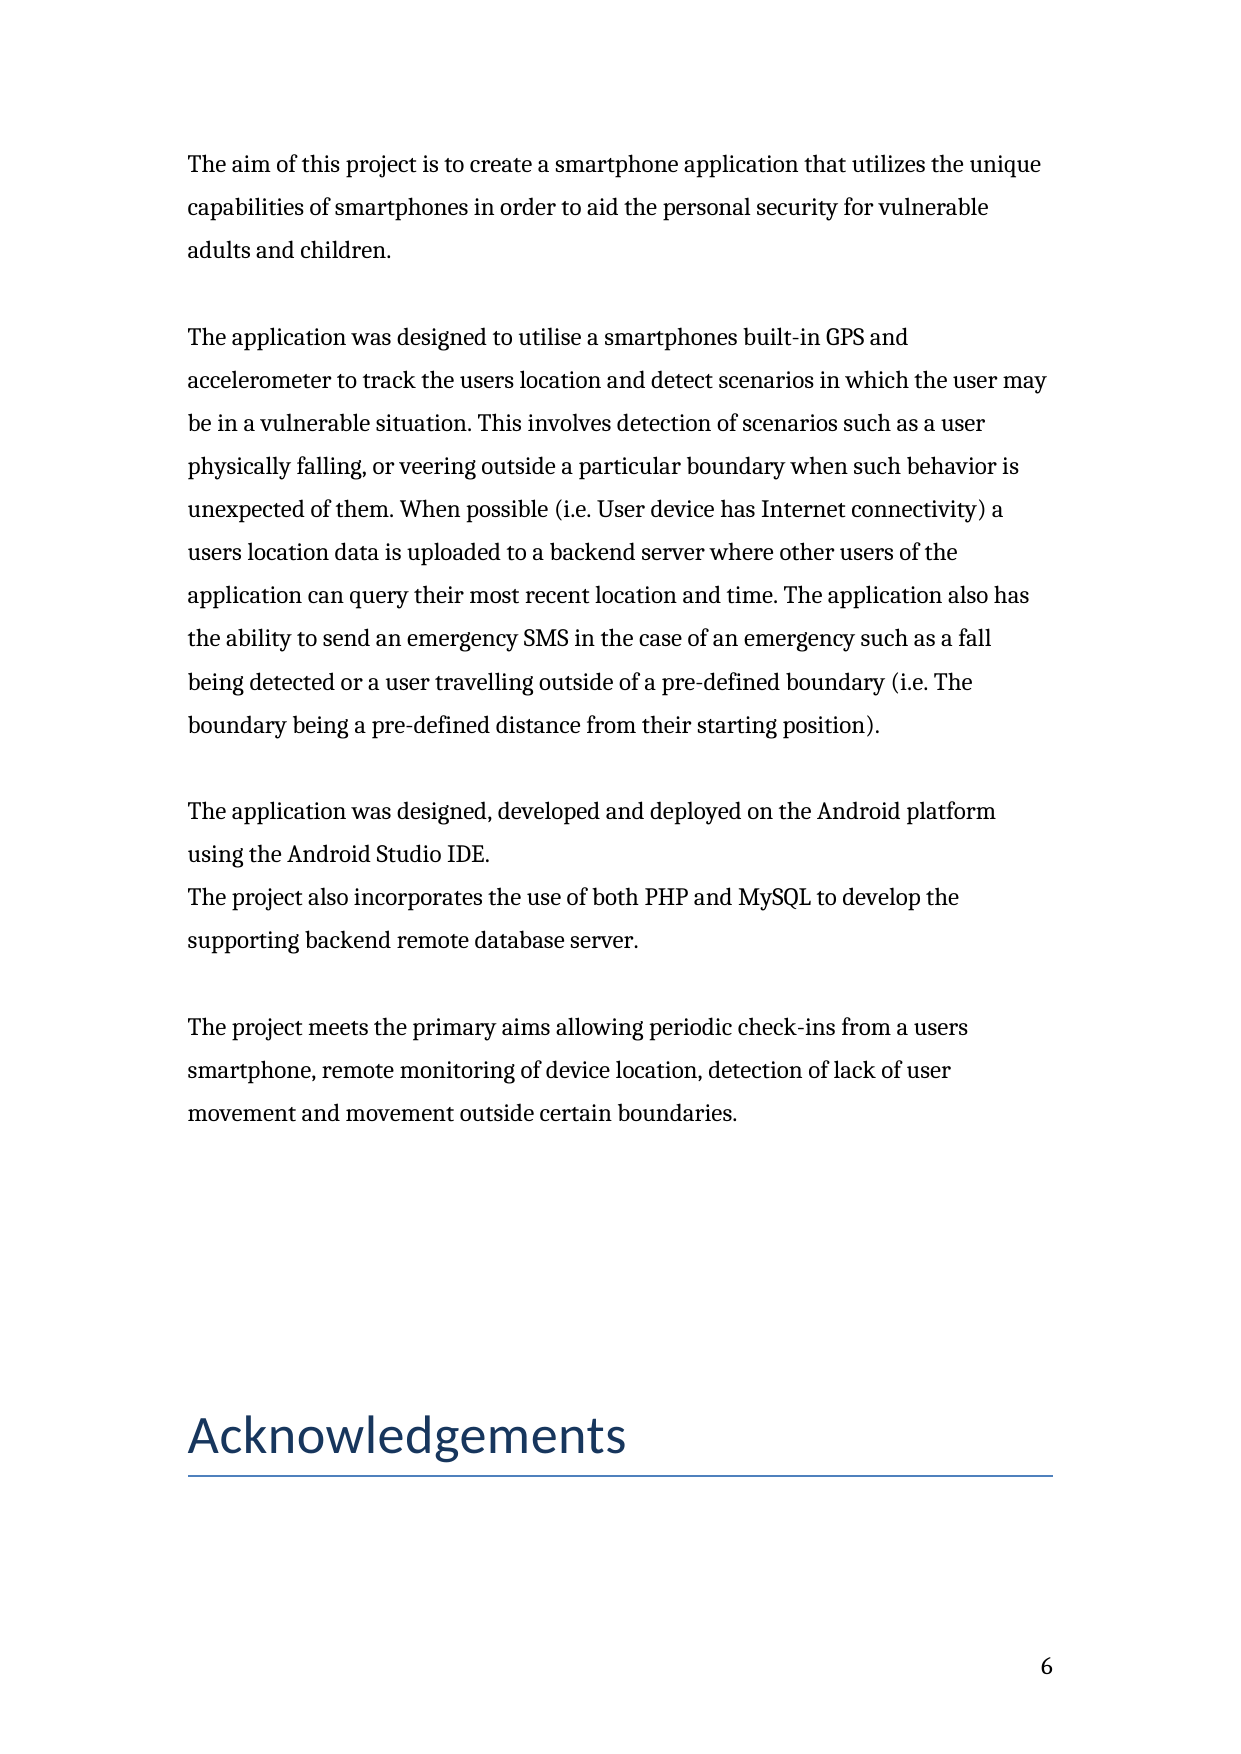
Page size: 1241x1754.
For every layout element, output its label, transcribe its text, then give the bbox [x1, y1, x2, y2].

text The application was designed to utilise a smartphones built-in GPS and accelerometer to track the users location and detect scenarios in which the user may be in a vulnerable situation. This involves detection of scenarios such as a user physically falling, or veering outside a particular boundary when such behavior is unexpected of them. When possible (i.e. User device has Internet connectivity) a users location data is uploaded to a backend server where other users of the application can query their most recent location and time. The application also has the ability to send an emergency SMS in the case of an emergency such as a fall being detected or a user travelling outside of a pre-defined boundary (i.e. The boundary being a pre-defined distance from their starting position). [187, 322, 1053, 739]
text The application was designed, developed and deployed on the Android platform using the Android Studio IDE. [187, 797, 1053, 869]
text The aim of this project is to create a smartphone application that utilizes the unique capabilities of smartphones in order to aid the personal security for vulnerable adults and children. [187, 150, 1053, 265]
text The project meets the primary aims allowing periodic check-ins from a users smartphone, remote monitoring of device location, detection of lack of user movement and movement outside certain boundaries. [187, 1012, 1053, 1127]
title Acknowledgements [187, 1401, 1053, 1477]
text The project also incorporates the use of both PHP and MySQL to develop the supporting backend remote database server. [187, 883, 1053, 955]
